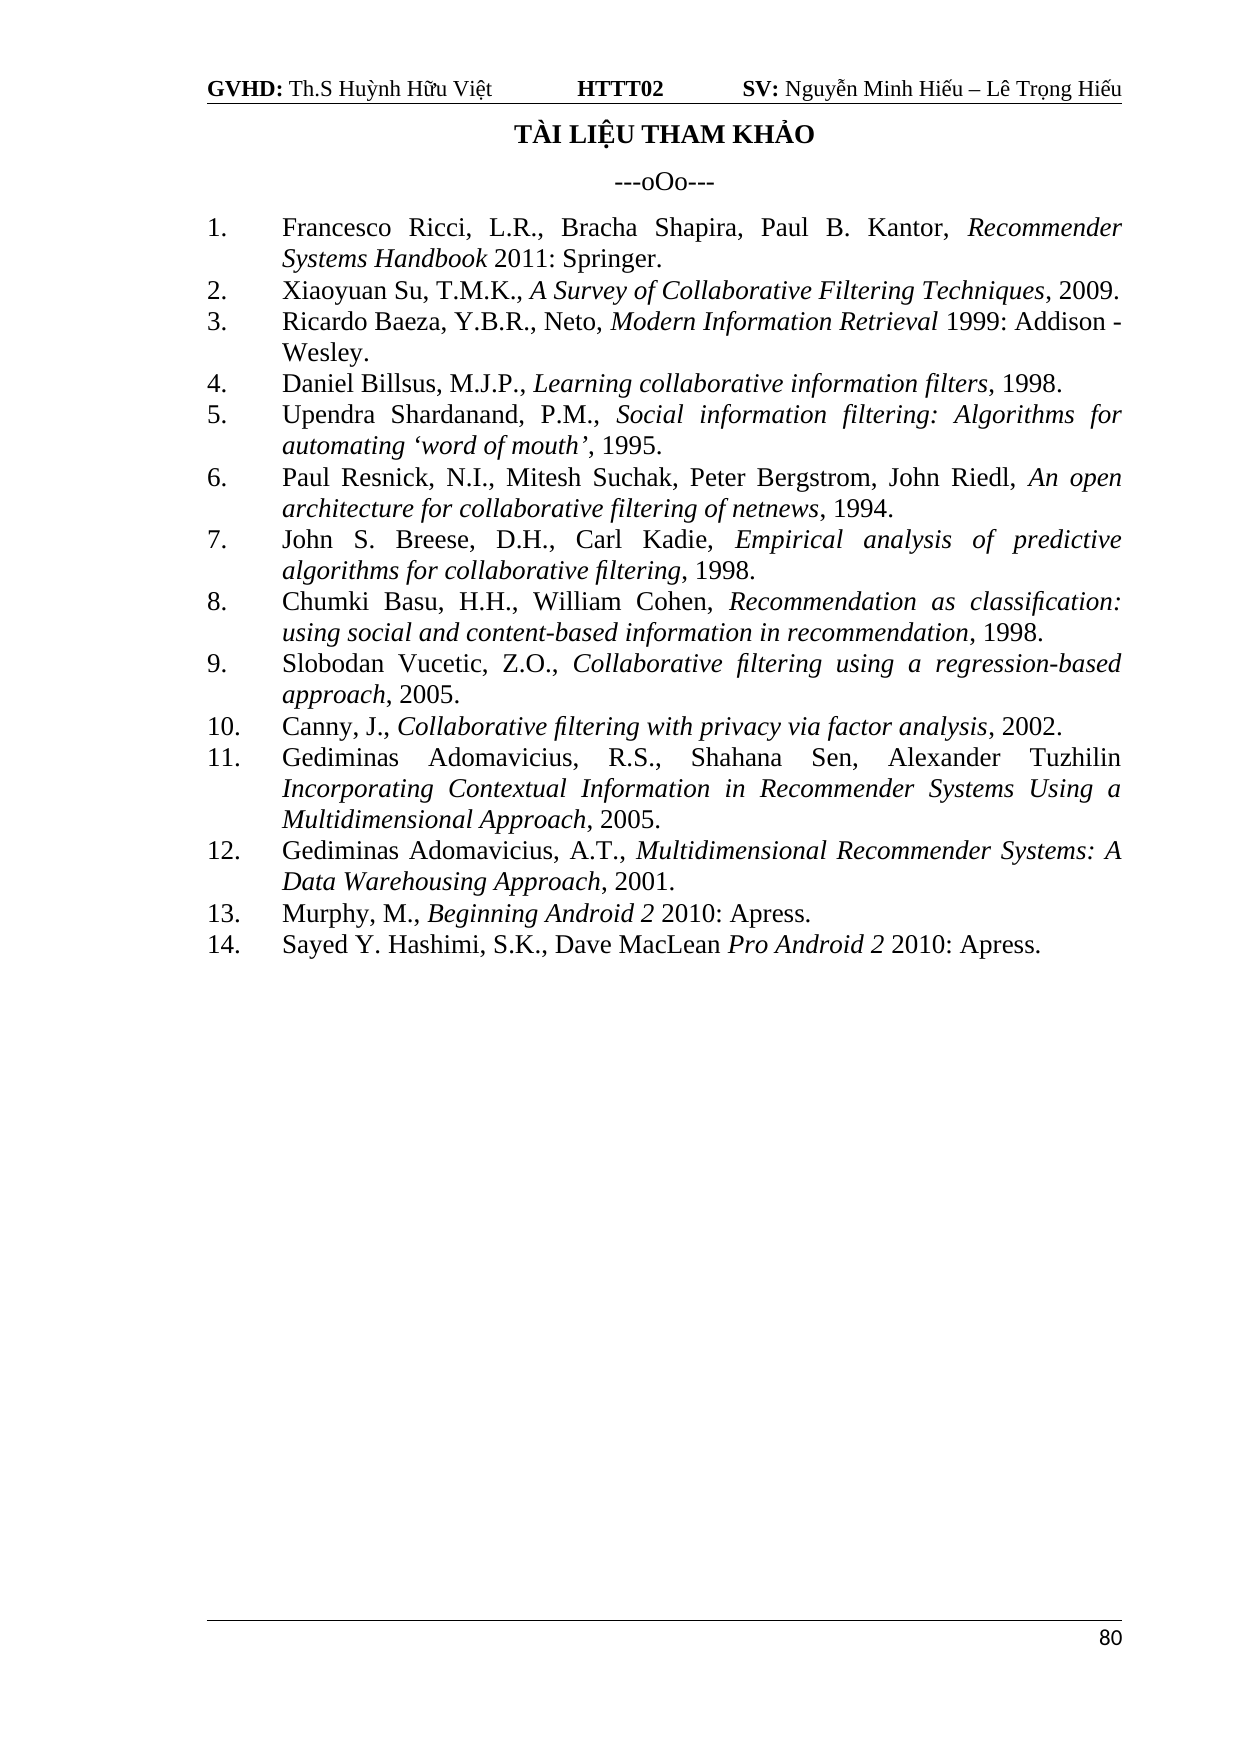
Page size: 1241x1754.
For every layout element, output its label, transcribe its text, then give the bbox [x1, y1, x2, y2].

text 8. Chumki Basu, H.H., William Cohen, Recommendation as classiﬁcation: using social and content-based information in recommendation, 1998. [207, 585, 1122, 647]
text 3. Ricardo Baeza, Y.B.R., Neto, Modern Information Retrieval 1999: Addison - Wesley. [207, 305, 1122, 367]
text 6. Paul Resnick, N.I., Mitesh Suchak, Peter Bergstrom, John Riedl, An open architecture for collaborative filtering of netnews, 1994. [207, 461, 1122, 523]
text 4. Daniel Billsus, M.J.P., Learning collaborative information filters, 1998. [207, 367, 1122, 398]
text 12. Gediminas Adomavicius, A.T., Multidimensional Recommender Systems: A Data Warehousing Approach, 2001. [207, 834, 1122, 897]
text 2. Xiaoyuan Su, T.M.K., A Survey of Collaborative Filtering Techniques, 2009. [207, 274, 1122, 305]
subtitle TÀI LIỆU THAM KHẢO [207, 118, 1122, 149]
text 9. Slobodan Vucetic, Z.O., Collaborative ﬁltering using a regression-based approach, 2005. [207, 647, 1122, 710]
text 11. Gediminas Adomavicius, R.S., Shahana Sen, Alexander Tuzhilin Incorporating Contextual Information in Recommender Systems Using a Multidimensional Approach, 2005. [207, 741, 1122, 834]
text 13. Murphy, M., Beginning Android 2 2010: Apress. [207, 897, 1122, 928]
text 14. Sayed Y. Hashimi, S.K., Dave MacLean Pro Android 2 2010: Apress. [207, 928, 1122, 959]
text 10. Canny, J., Collaborative ﬁltering with privacy via factor analysis, 2002. [207, 710, 1122, 741]
text ---oOo--- [207, 165, 1122, 196]
text 1. Francesco Ricci, L.R., Bracha Shapira, Paul B. Kantor, Recommender Systems Handbook 2011: Springer. [207, 211, 1122, 274]
text 5. Upendra Shardanand, P.M., Social information filtering: Algorithms for automating ‘word of mouth’, 1995. [207, 398, 1122, 461]
text 7. John S. Breese, D.H., Carl Kadie, Empirical analysis of predictive algorithms for collaborative ﬁltering, 1998. [207, 523, 1122, 585]
